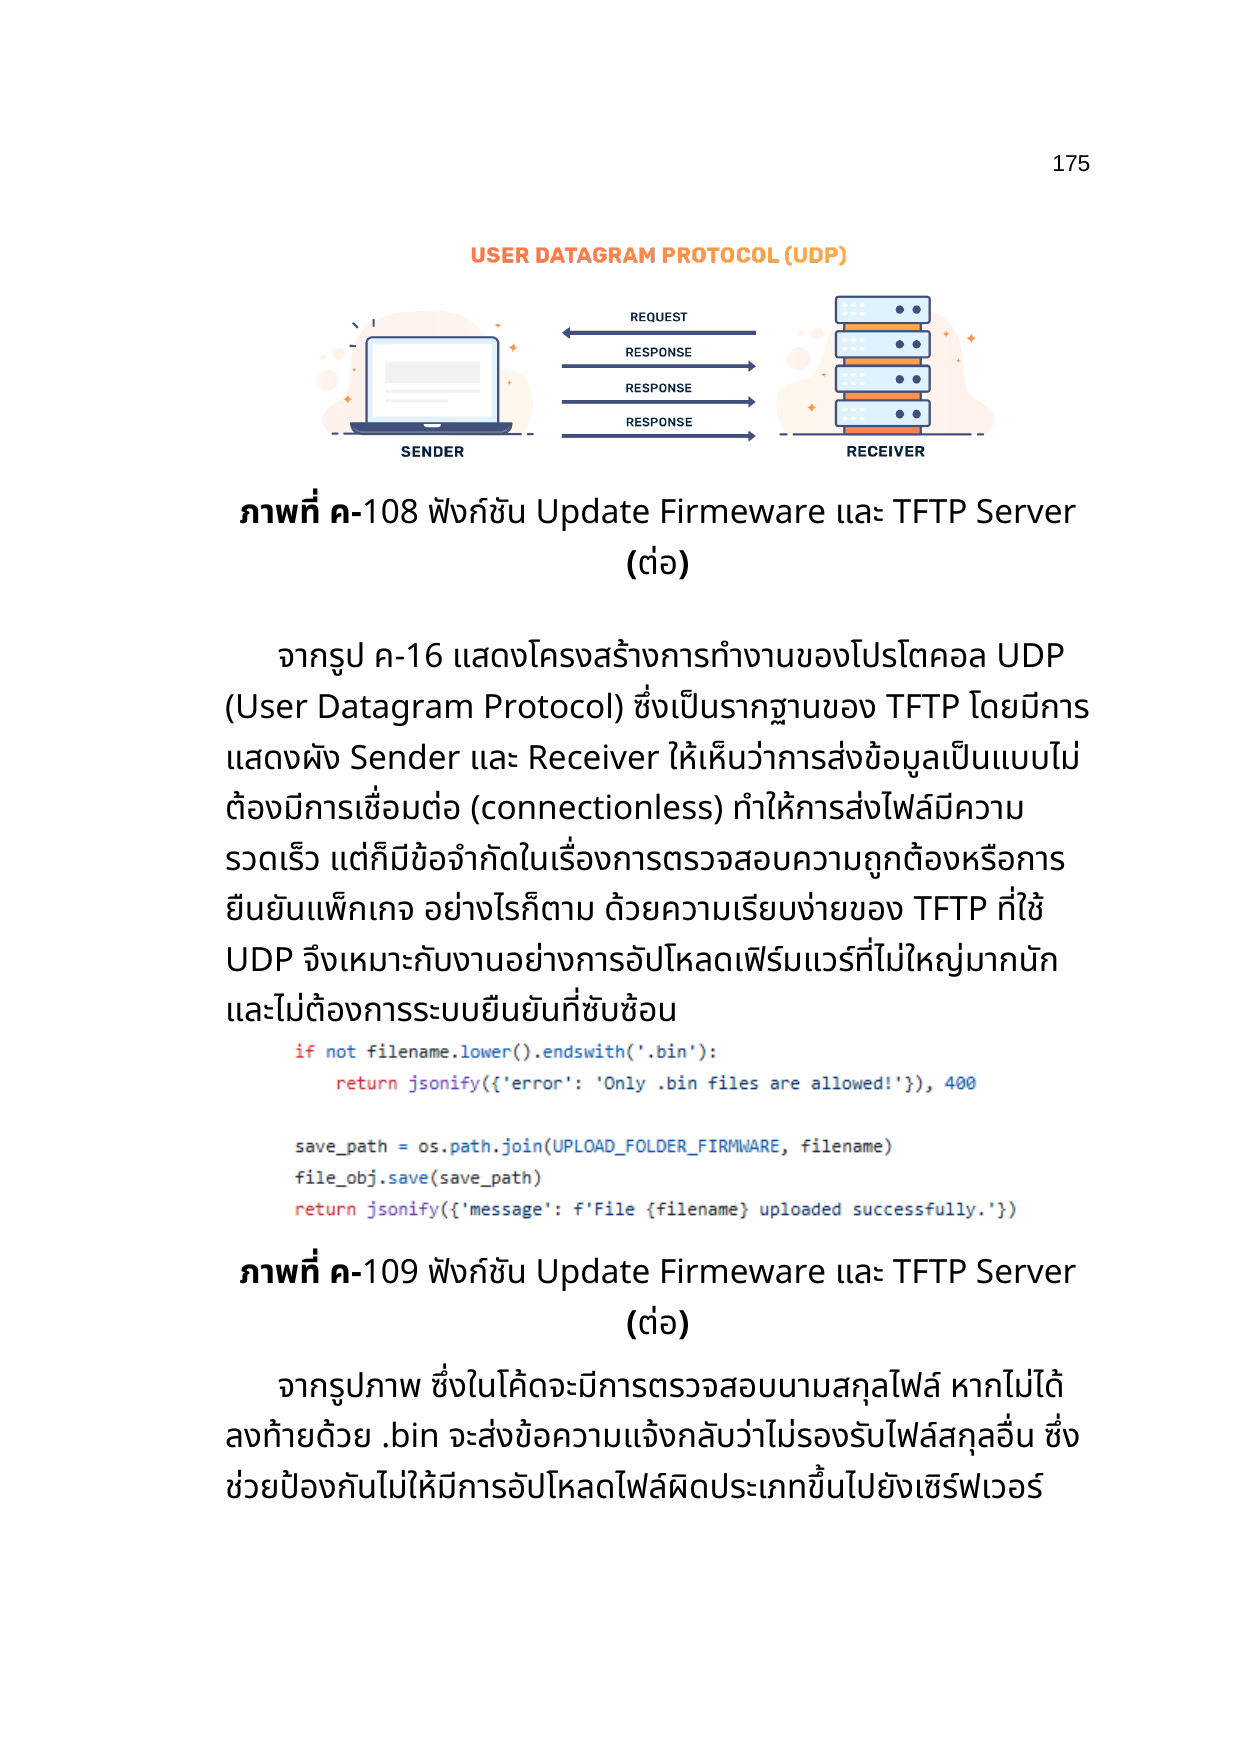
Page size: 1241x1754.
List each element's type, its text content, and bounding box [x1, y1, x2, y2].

picture [288, 225, 1028, 476]
picture [277, 1036, 1039, 1236]
text จากรูปภาพ ซึ่งในโค้ดจะมีการตรวจสอบนามสกุลไฟล์ หากไม่ได้ลงท้ายด้วย .bin จะส่งข้อความแจ้งกลับว่าไม่รองรับไฟล์สกุลอื่น ซึ่งช่วยป้องกันไม่ให้มีการอัปโหลดไฟล์ผิดประเภทขึ้นไปยังเซิร์ฟเวอร์ [225, 1362, 1090, 1513]
text จากรูป ค-16 แสดงโครงสร้างการทำงานของโปรโตคอล UDP (User Datagram Protocol) ซึ่งเป็นรากฐานของ TFTP โดยมีการแสดงผัง Sender และ Receiver ให้เห็นว่าการส่งข้อมูลเป็นแบบไม่ต้องมีการเชื่อมต่อ (connectionless) ทำให้การส่งไฟล์มีความรวดเร็ว แต่ก็มีข้อจำกัดในเรื่องการตรวจสอบความถูกต้องหรือการยืนยันแพ็กเกจ อย่างไรก็ตาม ด้วยความเรียบง่ายของ TFTP ที่ใช้ UDP จึงเหมาะกับงานอย่างการอัปโหลดเฟิร์มแวร์ที่ไม่ใหญ่มากนัก และไม่ต้องการระบบยืนยันที่ซับซ้อน [225, 632, 1090, 1037]
